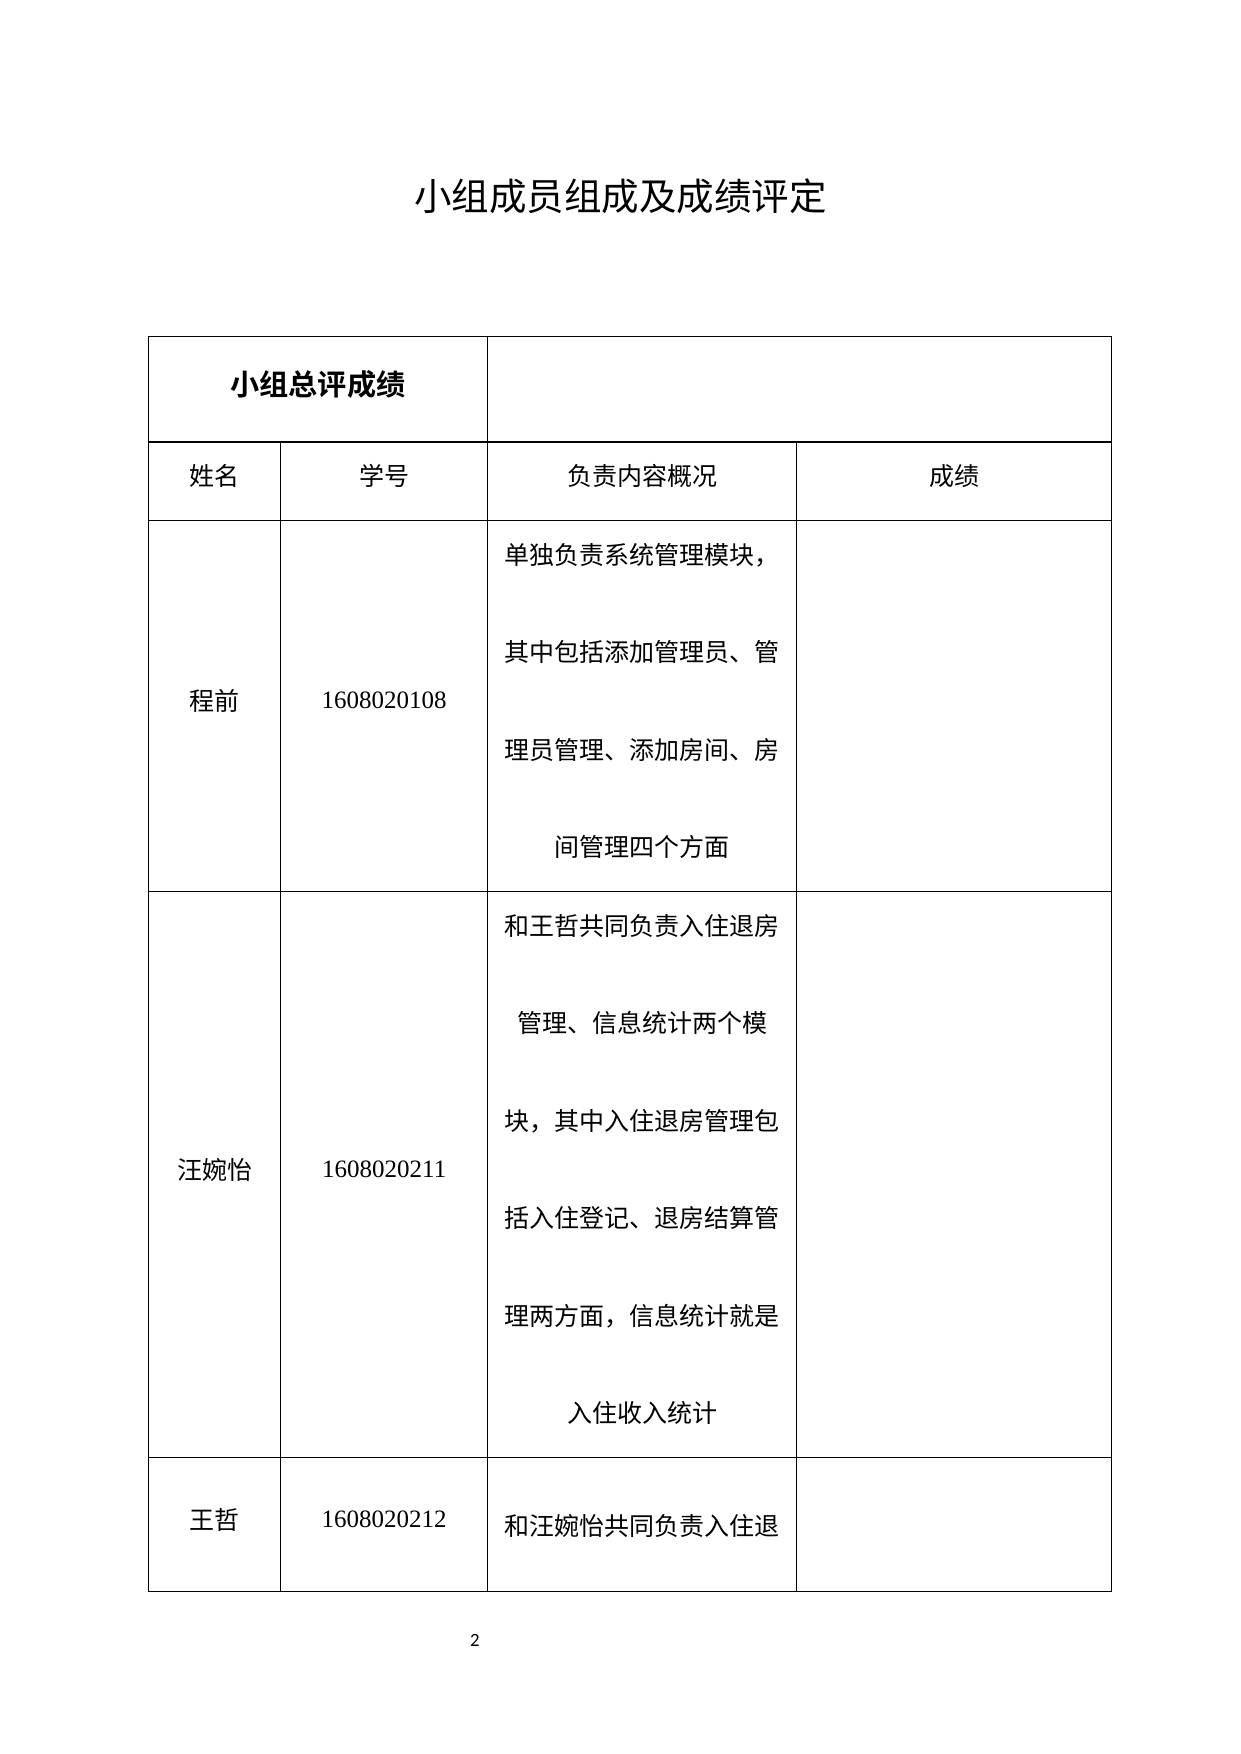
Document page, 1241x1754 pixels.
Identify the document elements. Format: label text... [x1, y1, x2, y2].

table_cell 1608020212 [281, 1458, 487, 1591]
table_cell 学号 [281, 443, 487, 520]
table_cell 负责内容概况 [488, 443, 796, 520]
text 小组成员组成及成绩评定 [148, 162, 1093, 227]
table_cell 王哲 [149, 1458, 280, 1591]
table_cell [488, 1458, 796, 1591]
table_cell [797, 892, 1111, 1457]
table_cell 程前 [149, 521, 280, 891]
table_cell 1608020211 [281, 892, 487, 1457]
table_header [488, 337, 1111, 441]
table_cell 单独负责系统管理模块，其中包括添加管理员、管理员管理、添加房间、房间管理四个方面 [488, 521, 796, 891]
table_cell 姓名 [149, 443, 280, 520]
table_cell 汪婉怡 [149, 892, 280, 1457]
table_cell [797, 521, 1111, 891]
table_cell 成绩 [797, 443, 1111, 520]
table_cell [797, 1458, 1111, 1591]
table_header 小组总评成绩 [149, 337, 487, 441]
table_cell 和王哲共同负责入住退房管理、信息统计两个模块，其中入住退房管理包括入住登记、退房结算管理两方面，信息统计就是入住收入统计 [488, 892, 796, 1457]
table_cell 1608020108 [281, 521, 487, 891]
